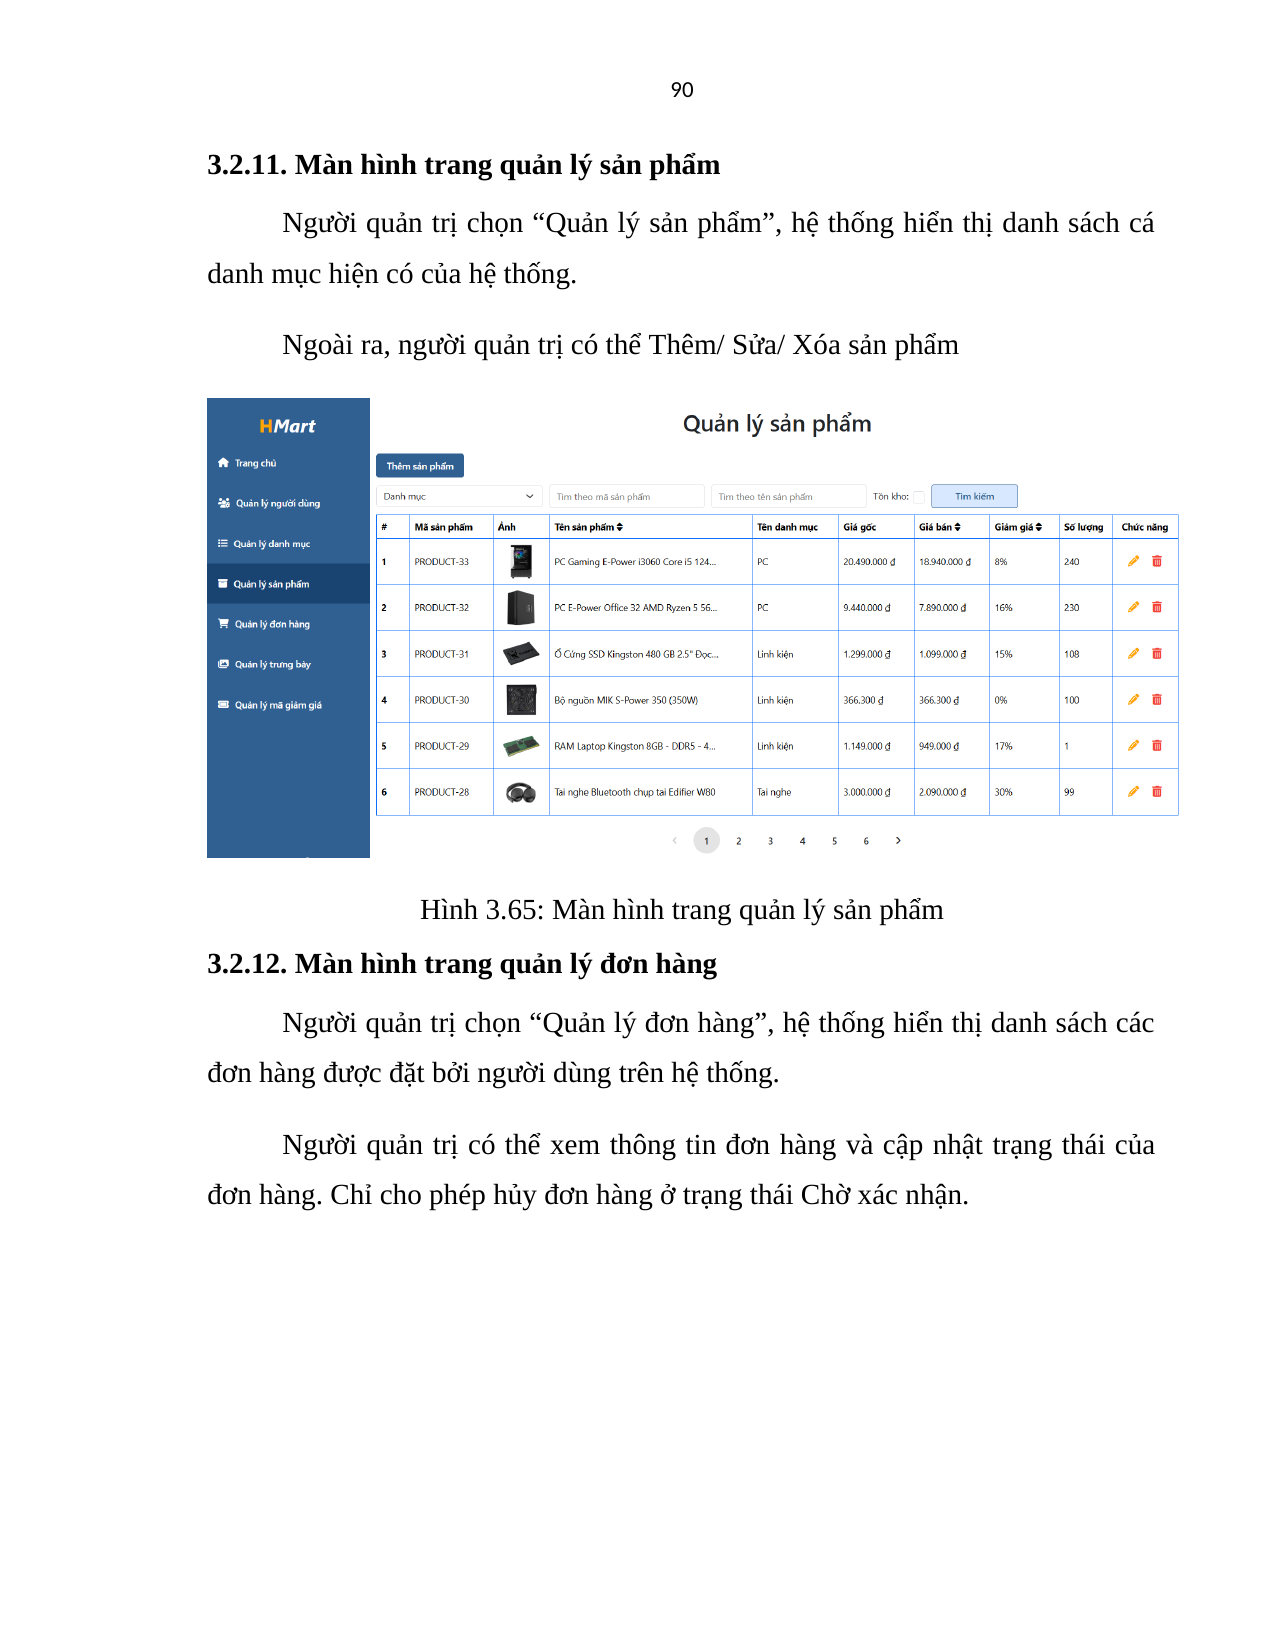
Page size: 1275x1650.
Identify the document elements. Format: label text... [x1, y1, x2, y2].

text Người quản trị có thể xem thông tin đơn hàng và cập nhật trạng thái của đơn hàng. Chỉ cho phép hủy đơn hàng ở trạng thái Chờ xác nhận. [207, 1127, 1156, 1211]
text Người quản trị chọn “Quản lý đơn hàng”, hệ thống hiển thị danh sách các đơn hàng được đặt bởi người dùng trên hệ thống. [207, 1005, 1156, 1089]
picture [207, 398, 1182, 858]
text Người quản trị chọn “Quản lý sản phẩm”, hệ thống hiển thị danh sách cá danh mục hiện có của hệ thống. [207, 206, 1156, 289]
text Ngoài ra, người quản trị có thể Thêm/ Sửa/ Xóa sản phẩm [207, 327, 1156, 361]
subtitle 3.2.12. Màn hình trang quản lý đơn hàng [207, 947, 1156, 980]
subtitle 3.2.11. Màn hình trang quản lý sản phẩm [207, 147, 1156, 181]
